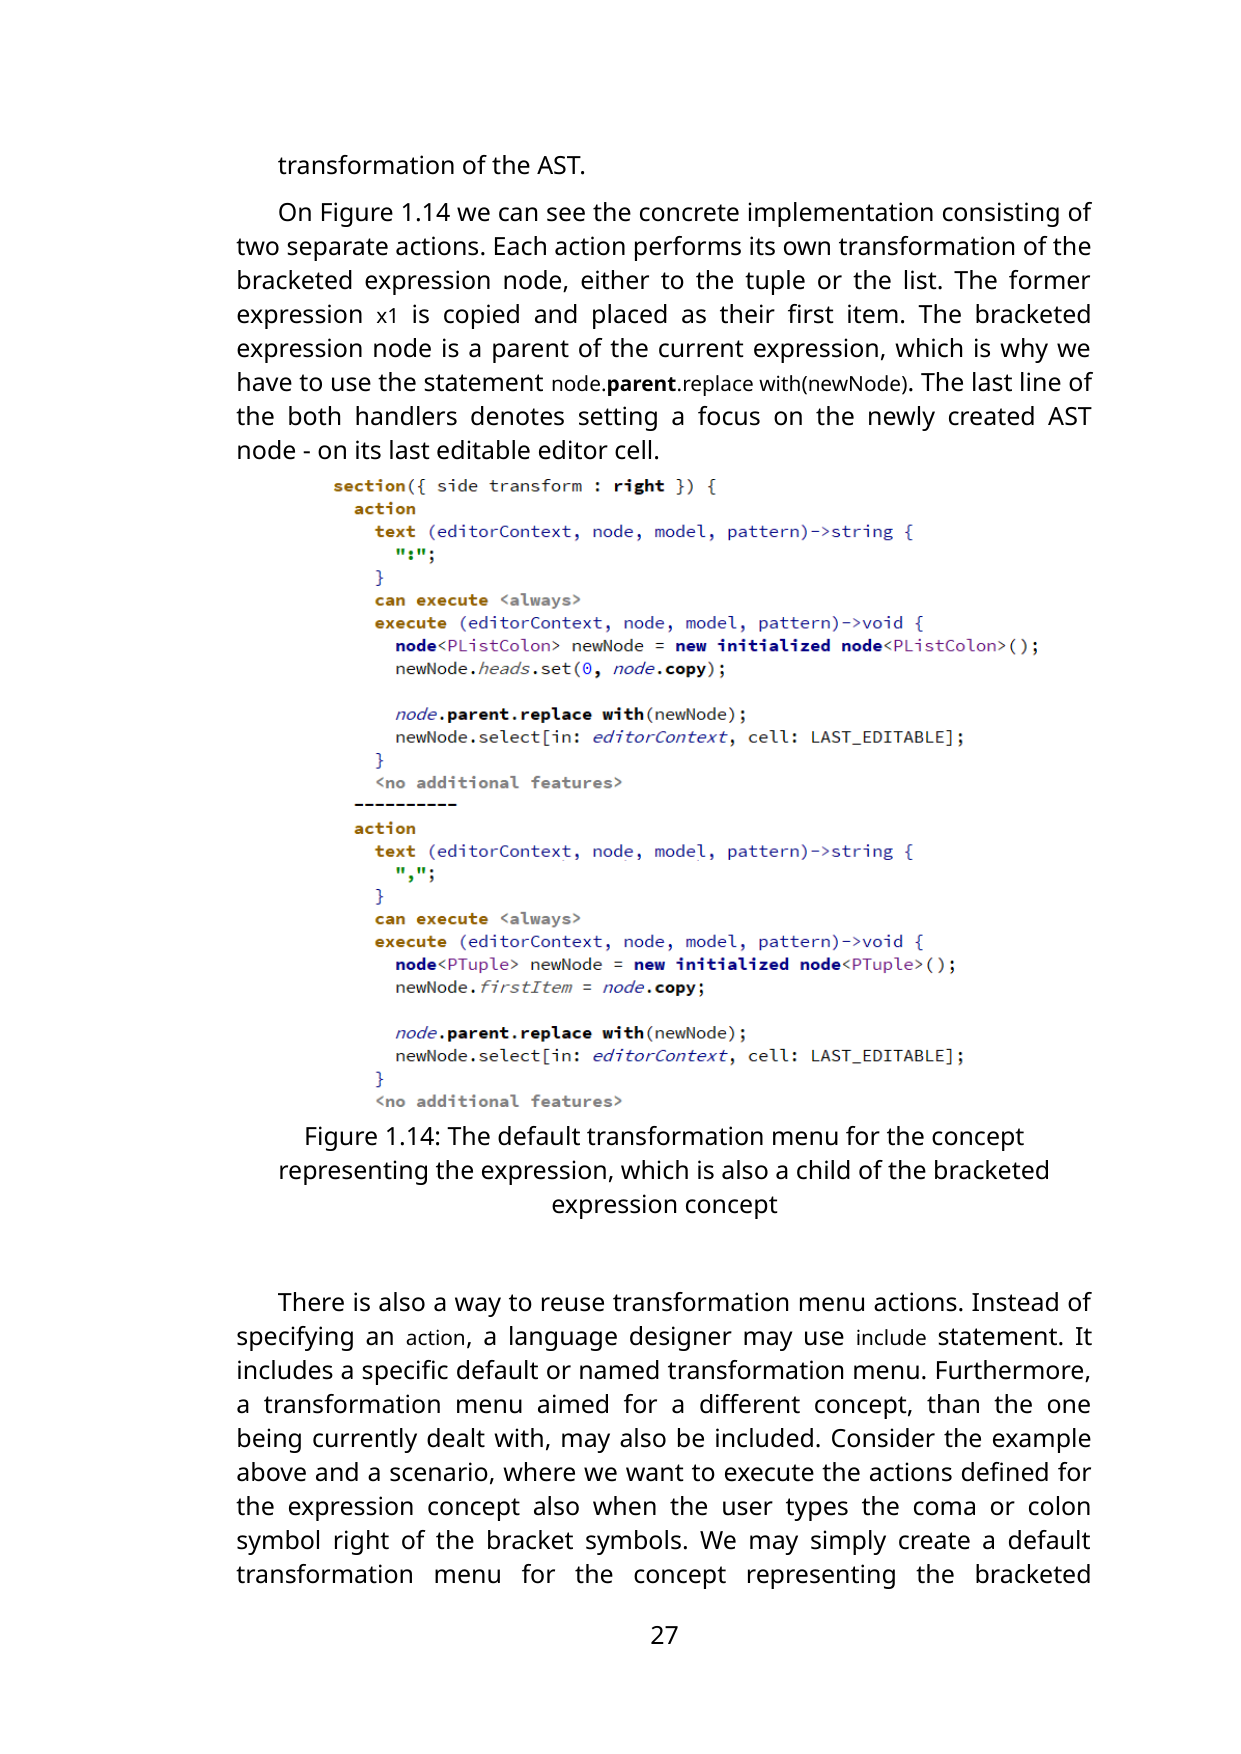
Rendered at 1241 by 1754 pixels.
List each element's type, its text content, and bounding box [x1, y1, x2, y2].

text Figure 1.14: The default transformation menu for the concept representing the expression, which is also a child of the bracketed expression concept [236, 1119, 1092, 1221]
picture [333, 479, 1037, 1107]
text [236, 1284, 1092, 1591]
text On Figure 1.14 we can see the concrete implementation consisting of two separate actions. Each action performs its own transformation of the bracketed expression node, either to the tuple or the list. The former expression x1 is copied and placed as their first item. The bracketed expression node is a parent of the current expression, which is why we have to use the statement node.parent.replace with(newNode). The last line of the both handlers denotes setting a focus on the newly created AST node - on its last editable editor cell. [236, 194, 1092, 467]
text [240, 148, 1092, 182]
